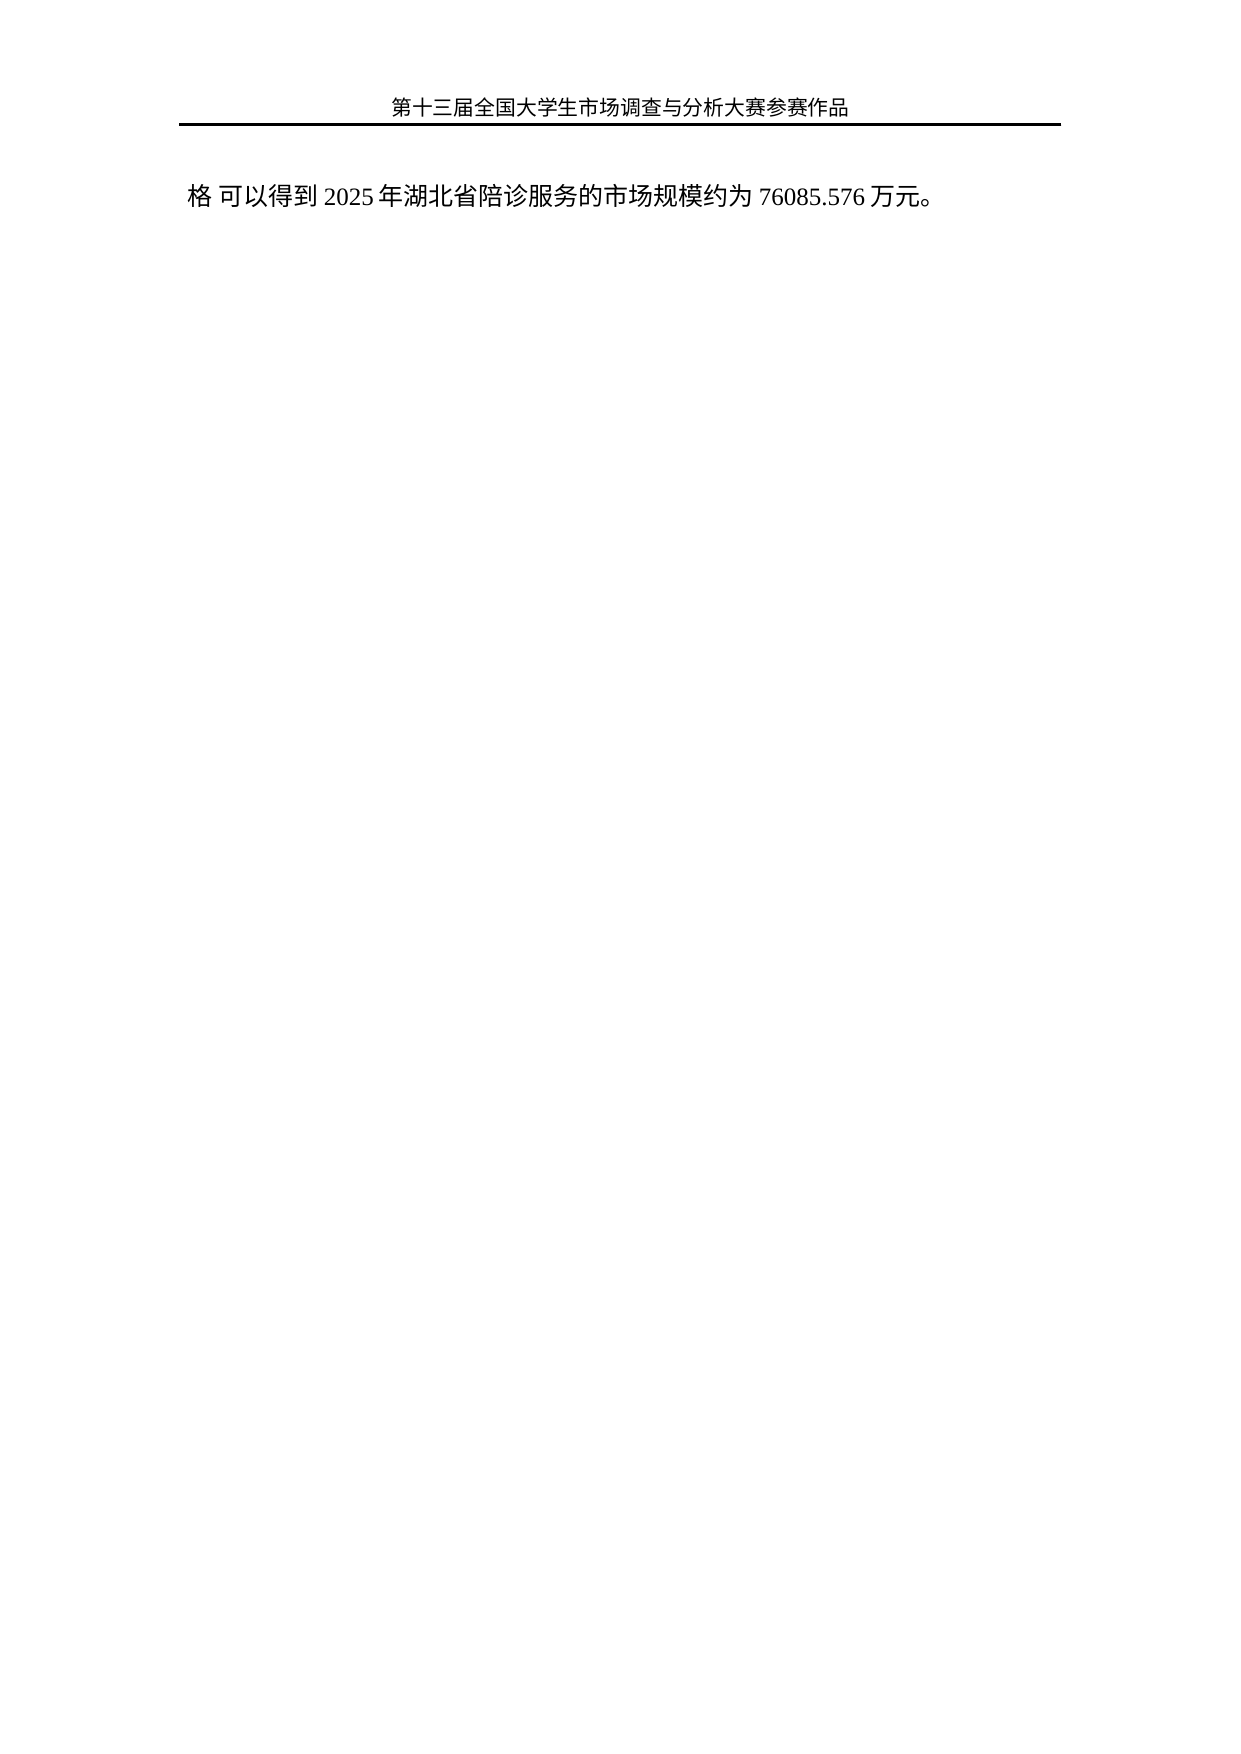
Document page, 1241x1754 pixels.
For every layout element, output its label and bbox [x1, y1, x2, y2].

text [187, 162, 1053, 227]
